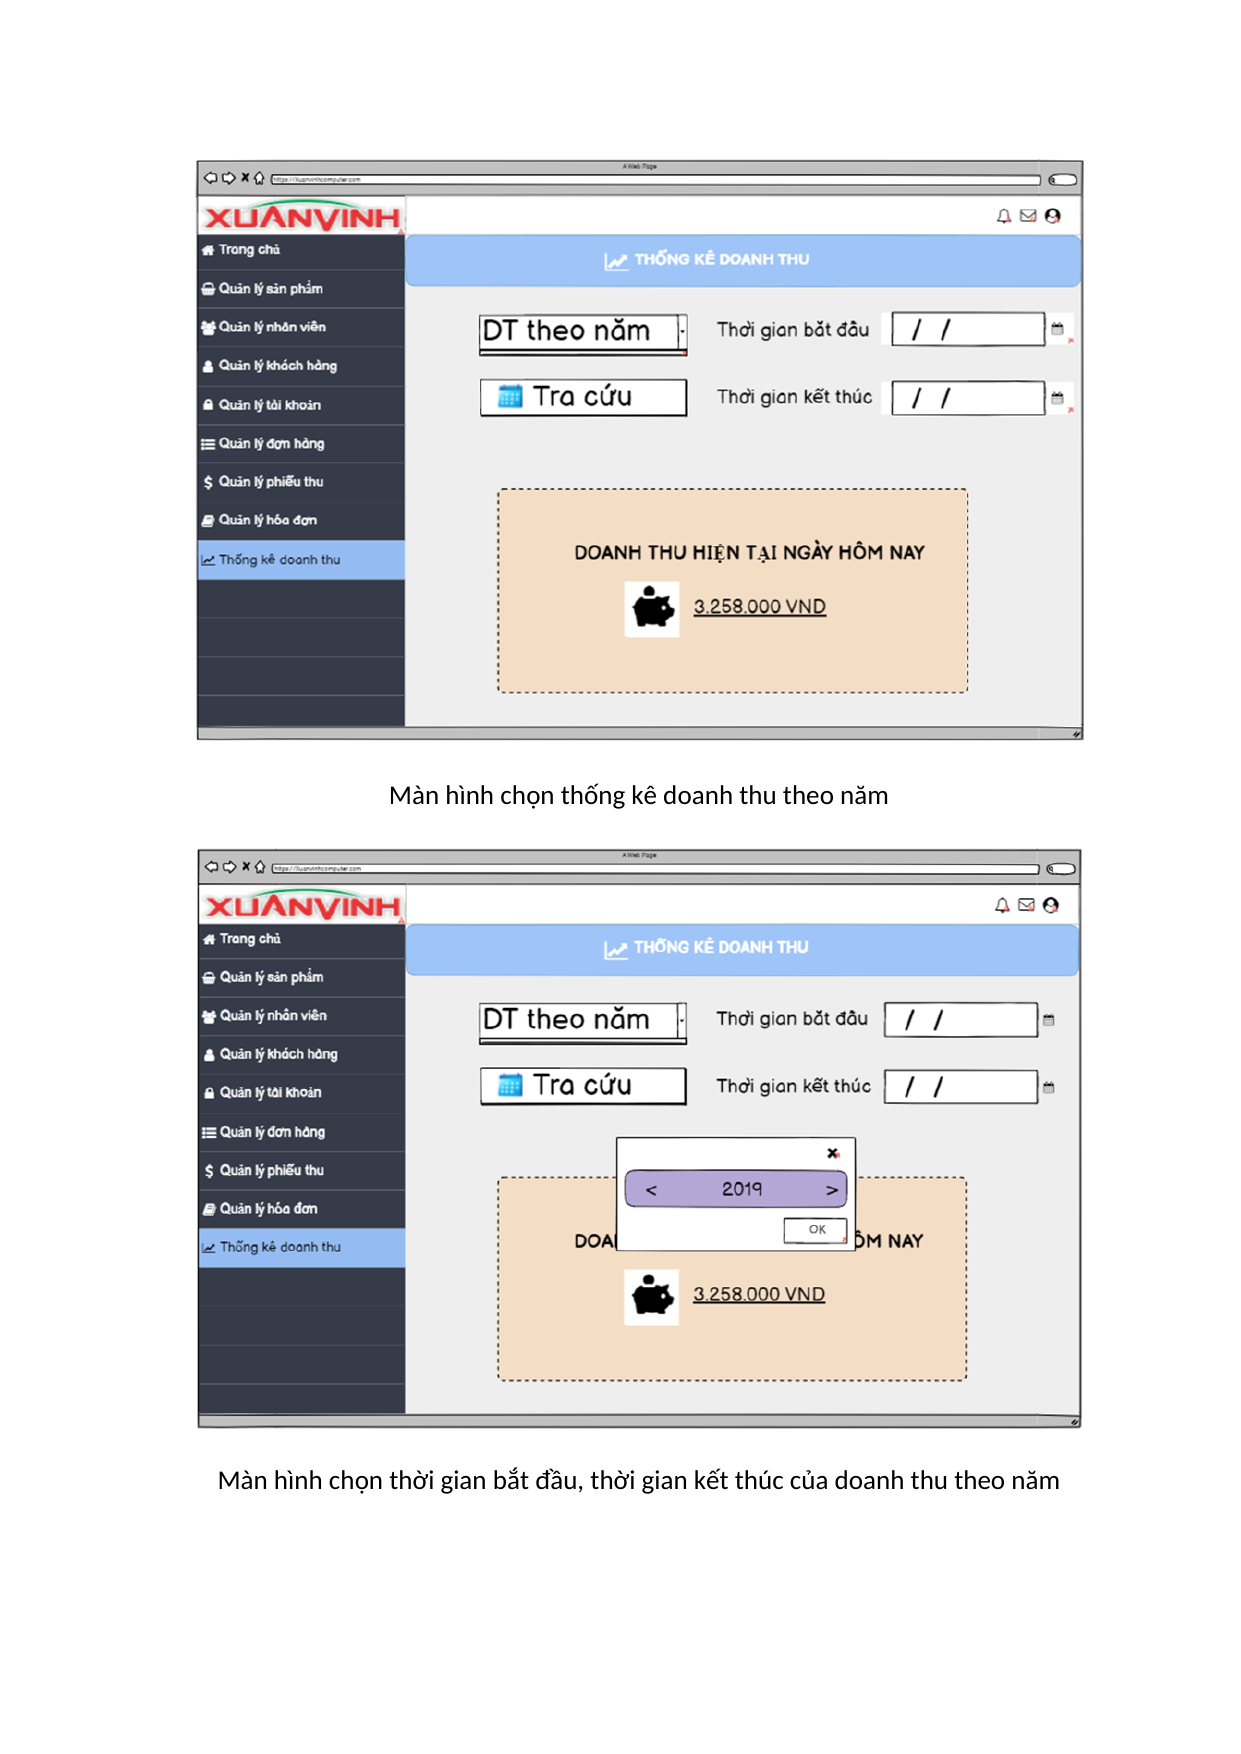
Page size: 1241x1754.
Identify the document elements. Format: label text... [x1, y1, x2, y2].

text Màn hình chọn thời gian bắt đầu, thời gian kết thúc của doanh thu theo năm [150, 1463, 1128, 1496]
picture [188, 150, 1089, 752]
picture [188, 840, 1089, 1437]
text Màn hình chọn thống kê doanh thu theo năm [150, 778, 1128, 812]
